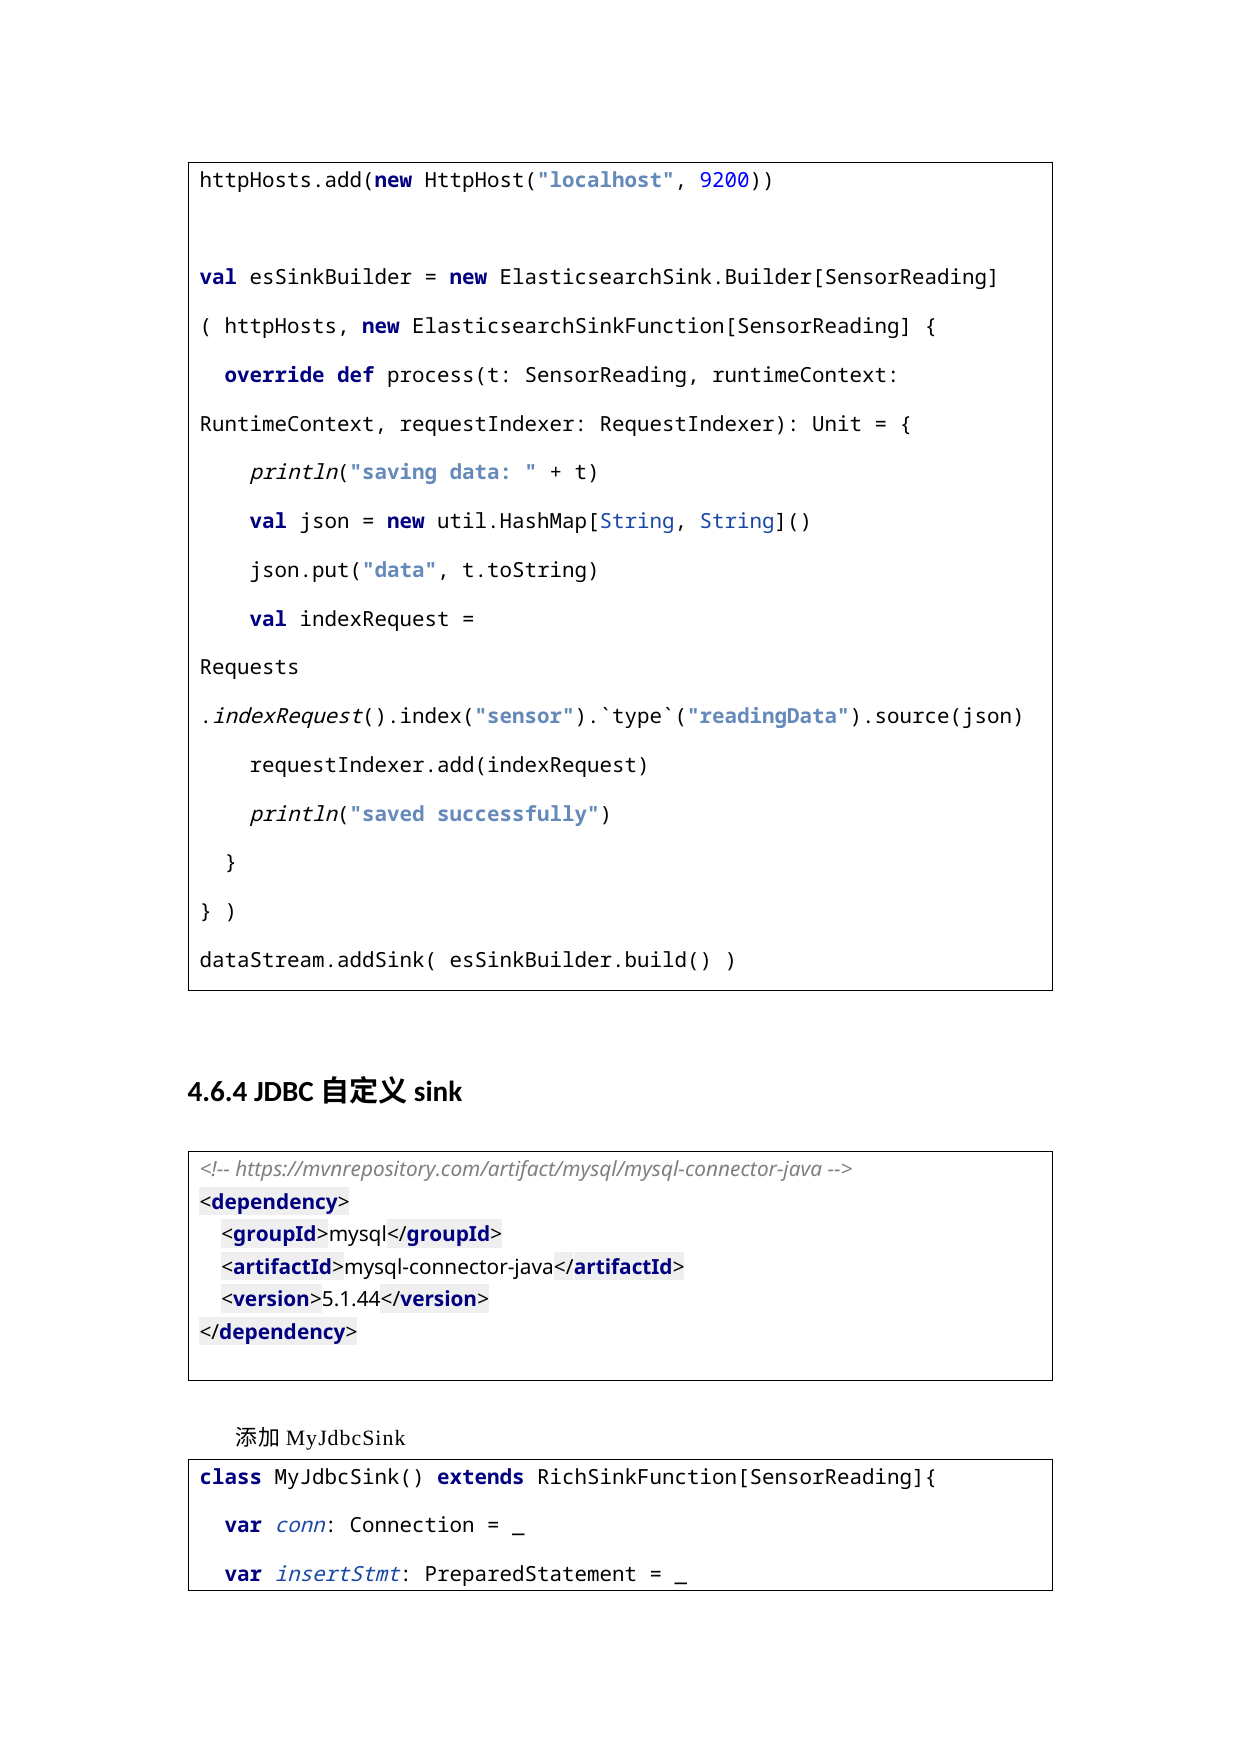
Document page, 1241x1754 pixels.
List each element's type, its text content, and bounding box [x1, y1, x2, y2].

table_header <!-- https://mvnrepository.com/artifact/mysql/mysql-connector-java --> <dependency> <groupId>mysql</groupId> <artifactId>mysql-connector-java</artifactId> <version>5.1.44</version> </dependency> [189, 1152, 1052, 1380]
text 添加MyJdbcSink [187, 1420, 1053, 1452]
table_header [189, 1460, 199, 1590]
subtitle 4.6.4 JDBC 自定义sink [187, 1056, 1053, 1121]
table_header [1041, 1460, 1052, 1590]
